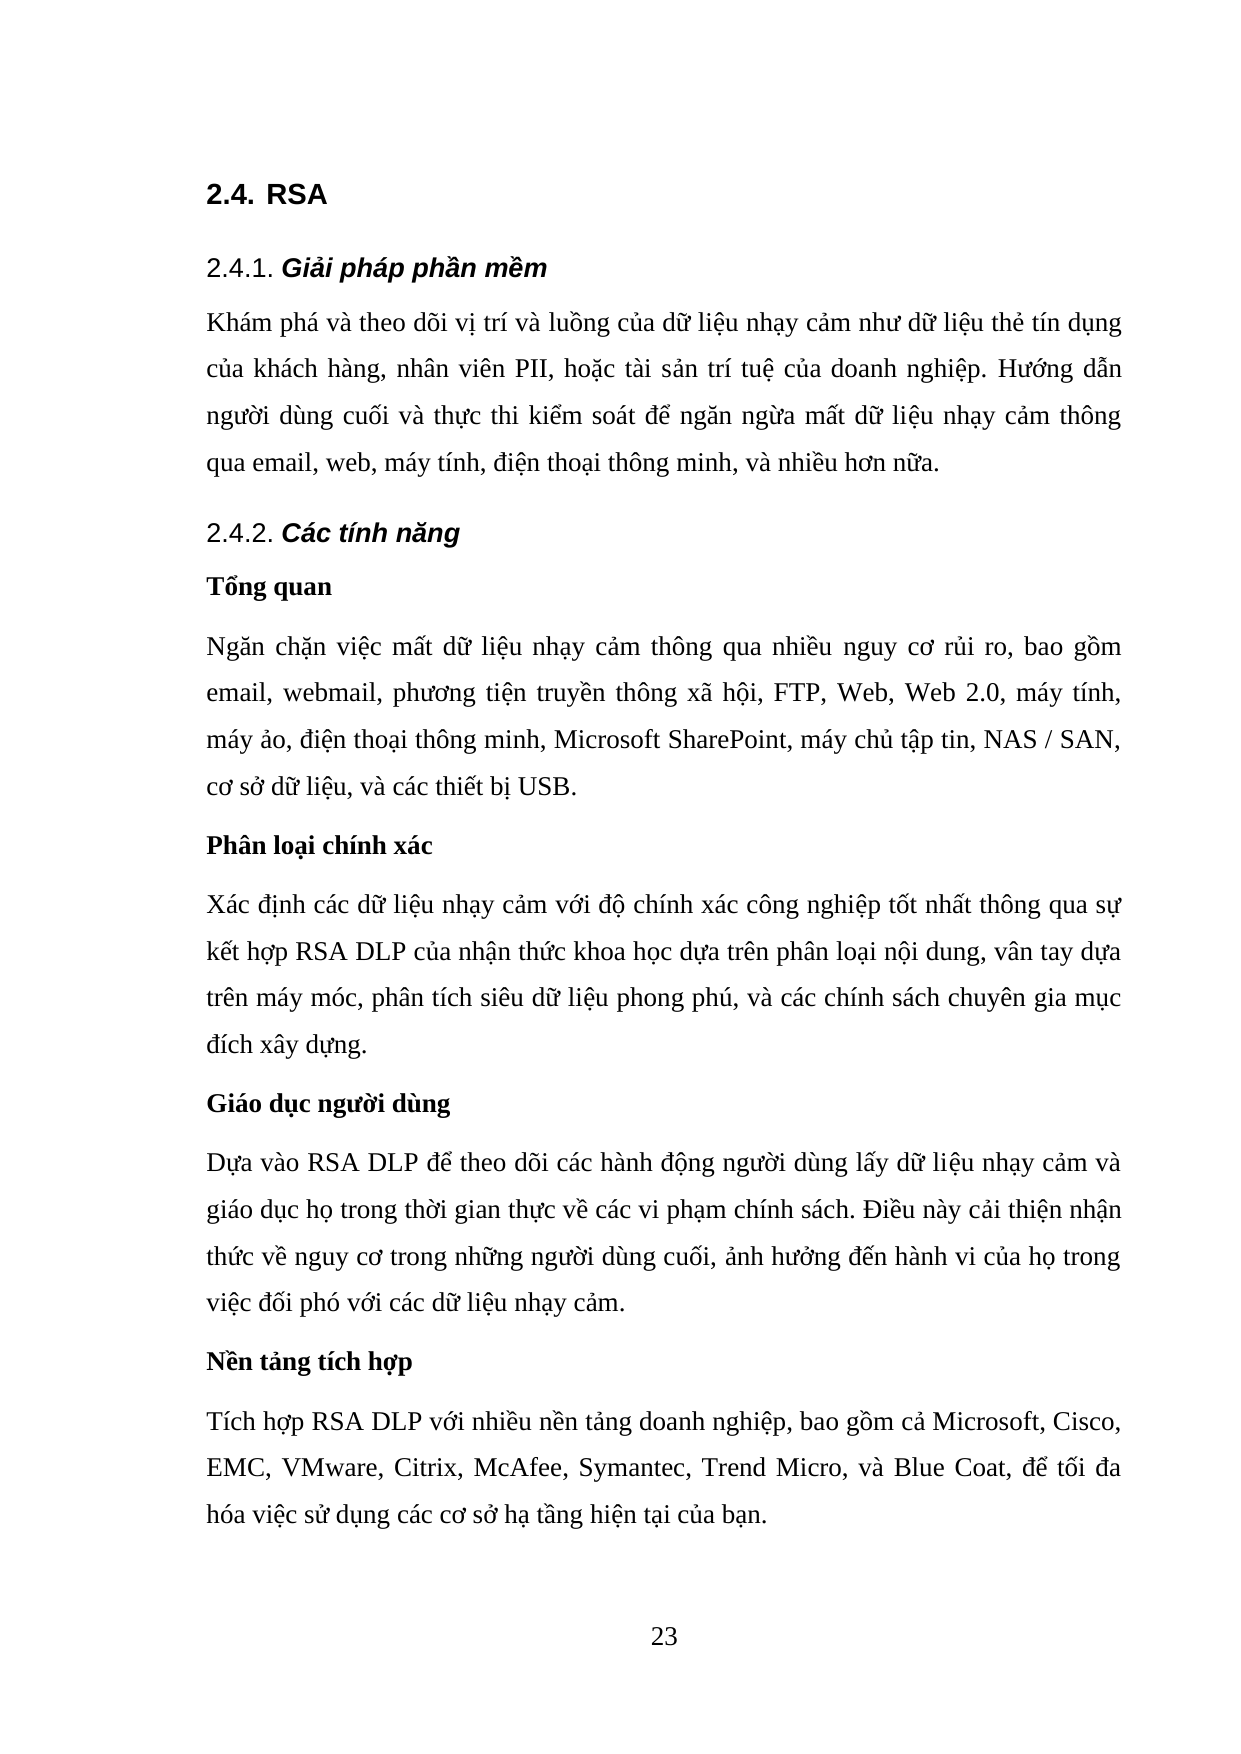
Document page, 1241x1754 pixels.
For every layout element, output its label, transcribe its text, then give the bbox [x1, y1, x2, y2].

text Giáo dục người dùng [206, 1087, 1122, 1118]
text Khám phá và theo dõi vị trí và luồng của dữ liệu nhạy cảm như dữ liệu thẻ tín dụng của khách hàng, nhân viên PII, hoặc tài sản trí tuệ của doanh nghiệp. Hướng dẫn người dùng cuối và thực thi kiểm soát để ngăn ngừa mất dữ liệu nhạy cảm thông qua email, web, máy tính, điện thoại thông minh, và nhiều hơn nữa. [206, 306, 1122, 477]
text Ngăn chặn việc mất dữ liệu nhạy cảm thông qua nhiều nguy cơ rủi ro, bao gồm email, webmail, phương tiện truyền thông xã hội, FTP, Web, Web 2.0, máy tính, máy ảo, điện thoại thông minh, Microsoft SharePoint, máy chủ tập tin, NAS / SAN, cơ sở dữ liệu, và các thiết bị USB. [206, 629, 1122, 801]
text Dựa vào RSA DLP để theo dõi các hành động người dùng lấy dữ liệu nhạy cảm và giáo dục họ trong thời gian thực về các vi phạm chính sách. Điều này cải thiện nhận thức về nguy cơ trong những người dùng cuối, ảnh hưởng đến hành vi của họ trong việc đối phó với các dữ liệu nhạy cảm. [206, 1146, 1122, 1317]
text Xác định các dữ liệu nhạy cảm với độ chính xác công nghiệp tốt nhất thông qua sự kết hợp RSA DLP của nhận thức khoa học dựa trên phân loại nội dung, vân tay dựa trên máy móc, phân tích siêu dữ liệu phong phú, và các chính sách chuyên gia mục đích xây dựng. [206, 888, 1122, 1059]
subtitle Các tính năng [206, 517, 1122, 548]
text Nền tảng tích hợp [206, 1345, 1122, 1377]
text Tích hợp RSA DLP với nhiều nền tảng doanh nghiệp, bao gồm cả Microsoft, Cisco, EMC, VMware, Citrix, McAfee, Symantec, Trend Micro, và Blue Coat, để tối đa hóa việc sử dụng các cơ sở hạ tầng hiện tại của bạn. [206, 1404, 1122, 1529]
text Phân loại chính xác [206, 829, 1122, 860]
subtitle RSA [206, 177, 1122, 211]
subtitle Giải pháp phần mềm [206, 252, 1122, 284]
text Tổng quan [206, 570, 1122, 602]
